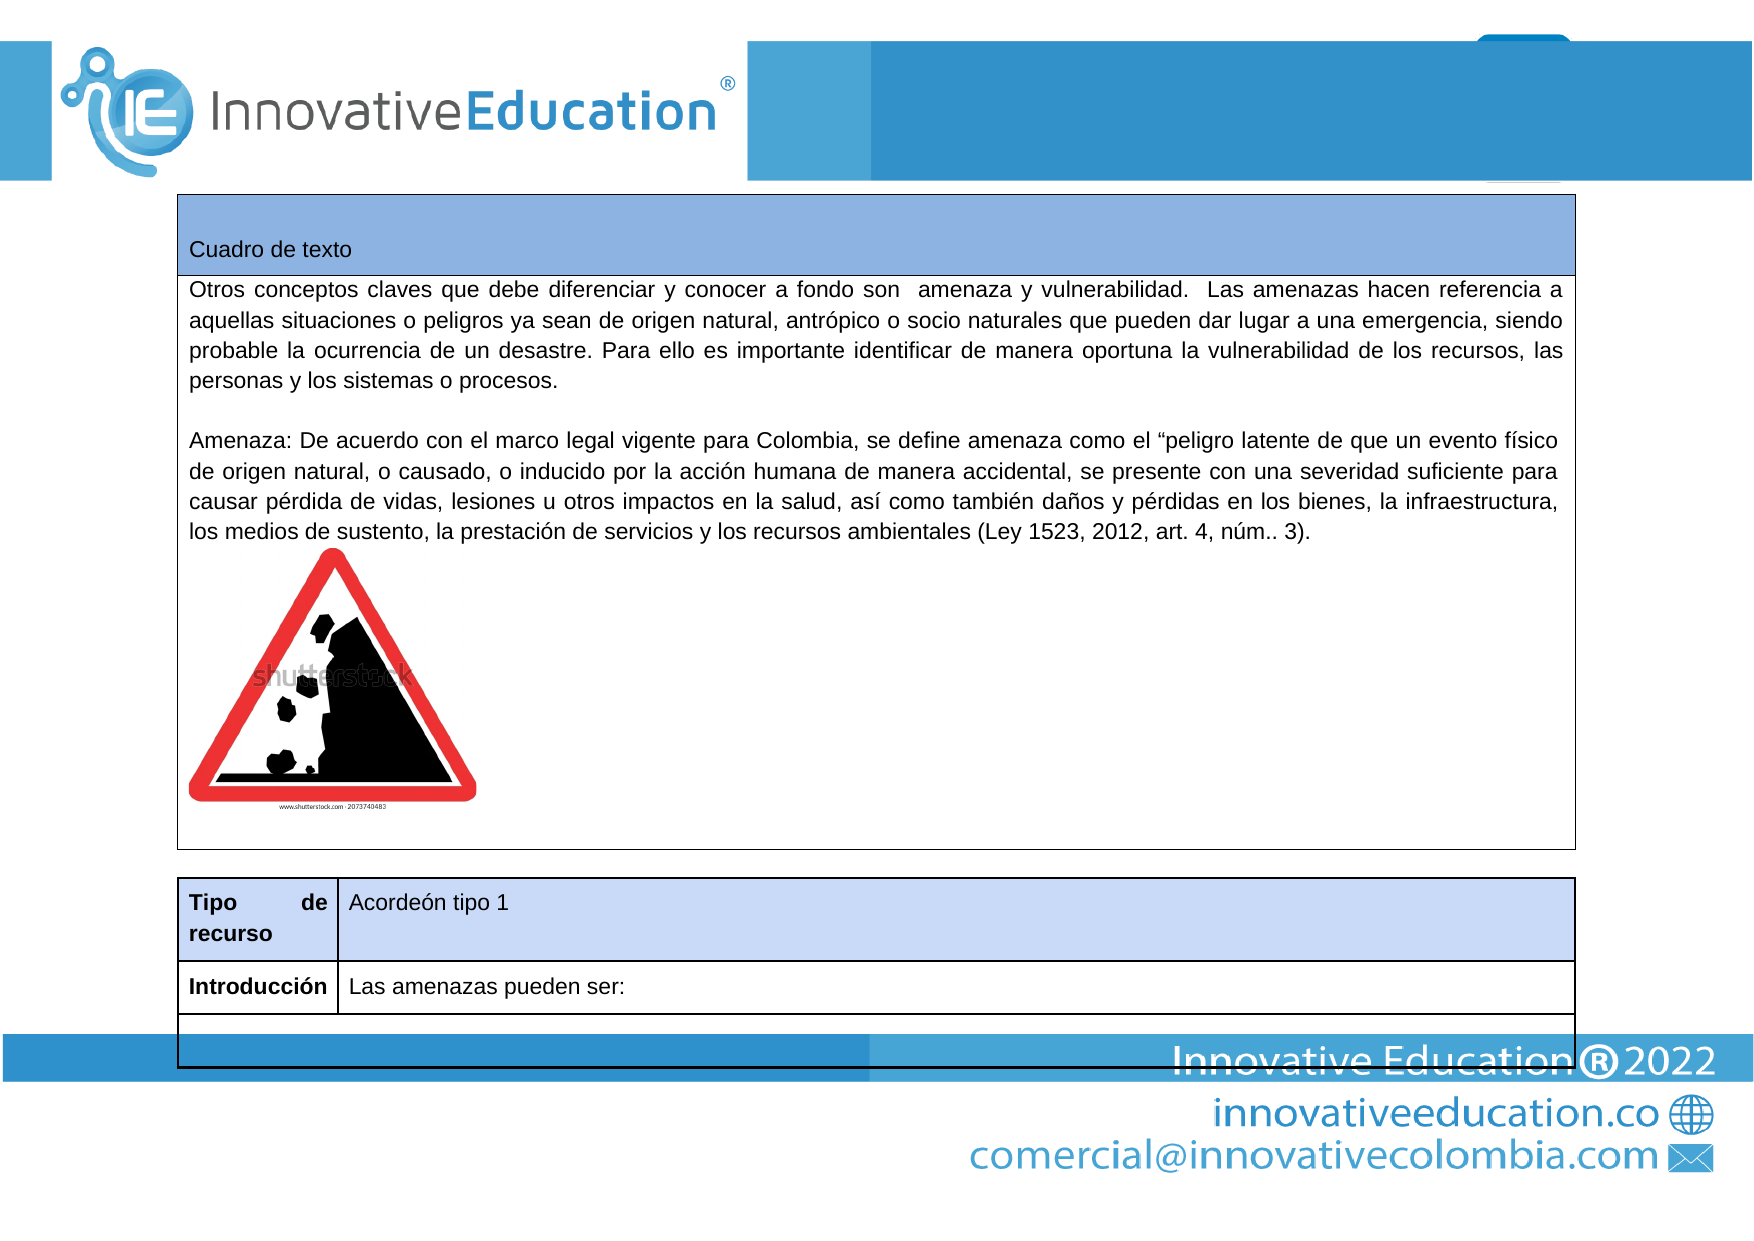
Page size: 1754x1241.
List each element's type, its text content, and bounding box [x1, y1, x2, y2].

picture [2, 1032, 1754, 1179]
picture [0, 28, 1752, 194]
table_header Acordeón tipo 1 [339, 879, 1574, 960]
table_cell Las amenazas pueden ser: [339, 962, 1574, 1013]
table_cell Imagen: 623800_i3 [179, 1015, 1574, 1066]
picture [188, 548, 477, 811]
table_header Tipo de recurso [179, 879, 337, 960]
table_header Cuadro de texto [178, 195, 1575, 275]
table_cell Introducción [179, 962, 337, 1013]
table_cell Otros conceptos claves que debe diferenciar y conocer a fondo son amenaza y vulnerabilidad. Las amenazas hacen referencia a aquellas situaciones o peligros ya sean de origen natural, antrópico o socio naturales que pueden dar lugar a una emergencia, siendo probable la ocurrencia de un desastre. Para ello es importante identificar de manera oportuna la vulnerabilidad de los recursos, las personas y los sistemas o procesos. Amenaza: De acuerdo con el marco legal vigente para Colombia, se define amenaza como el “peligro latente de que un evento físico de origen natural, o causado, o inducido por la acción humana de manera accidental, se presente con una severidad suficiente para causar pérdida de vidas, lesiones u otros impactos en la salud, así como también daños y pérdidas en los bienes, la infraestructura, los medios de sustento, la prestación de servicios y los recursos ambientales (Ley 1523, 2012, art. 4, núm.. 3). [178, 276, 1575, 849]
